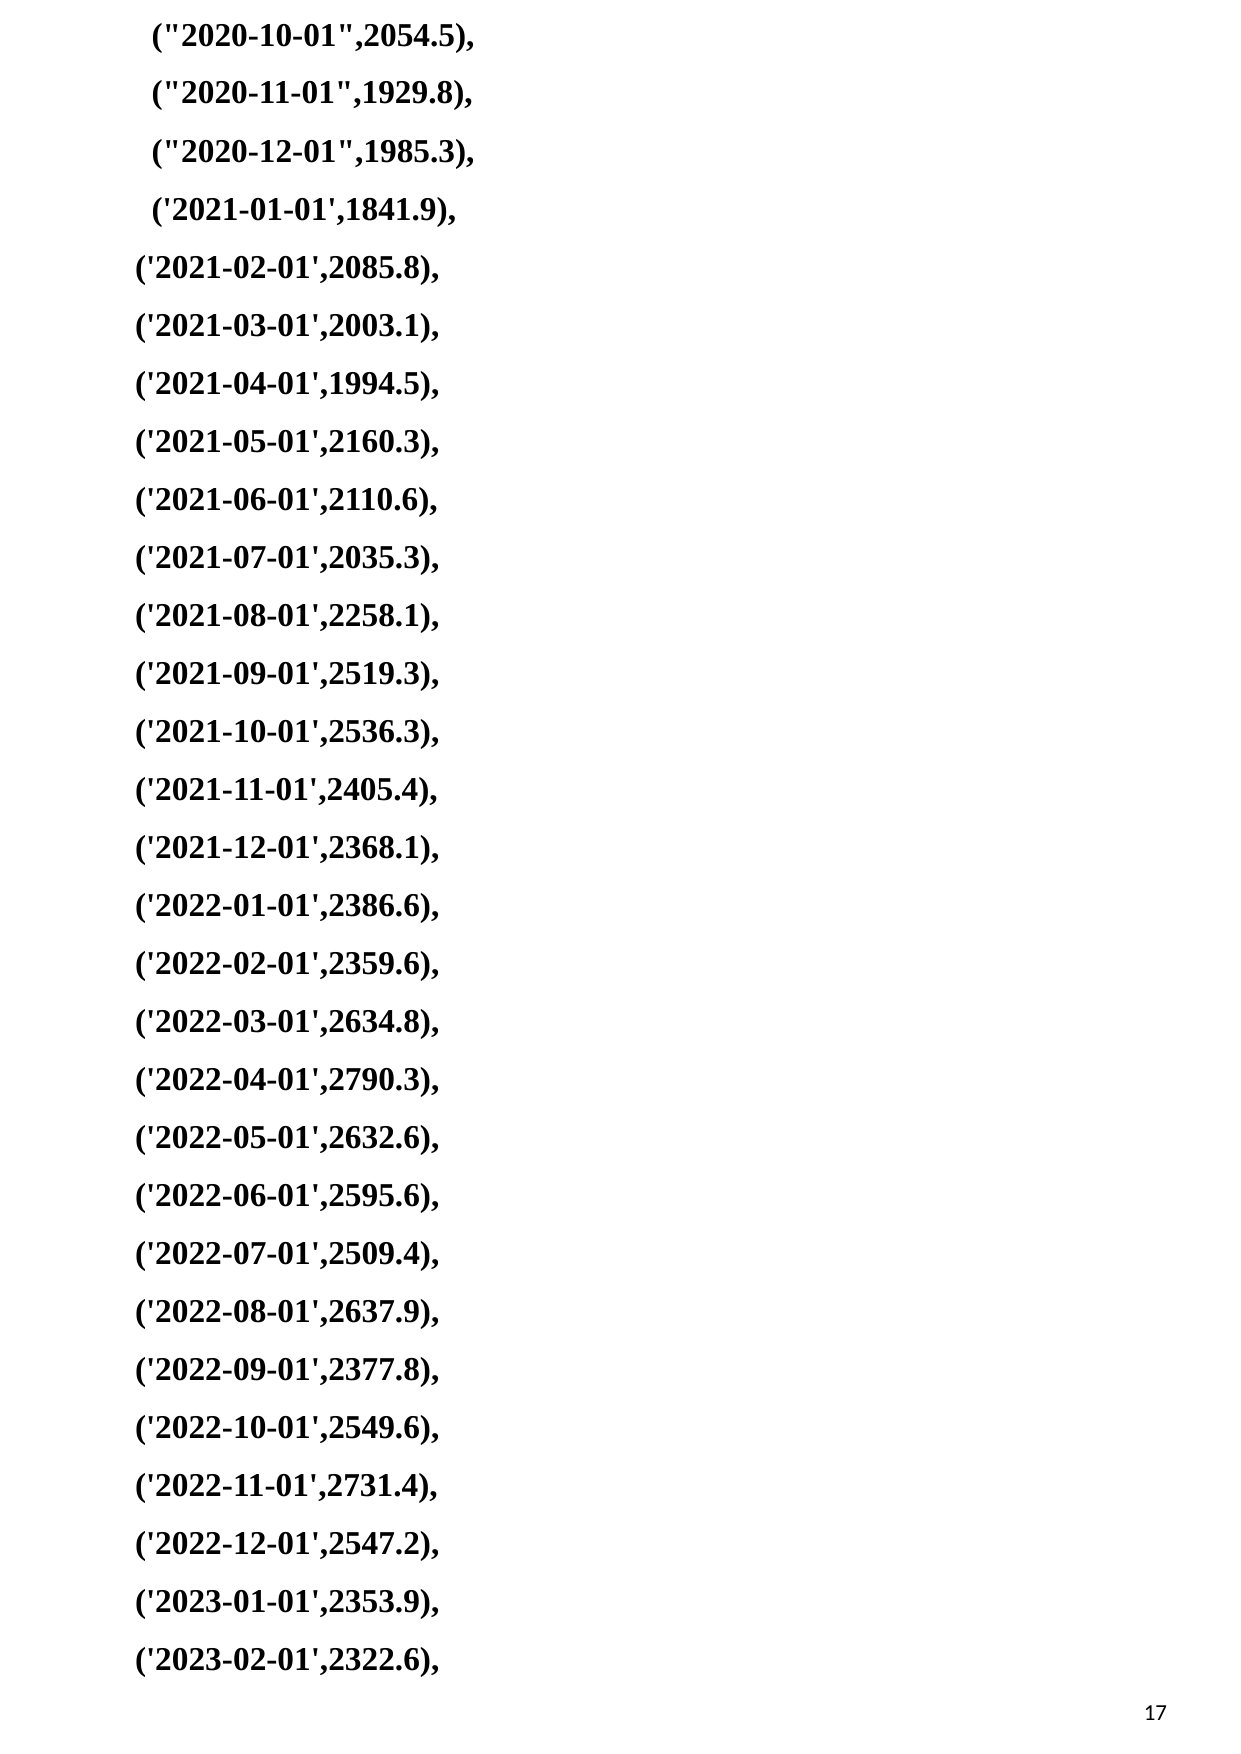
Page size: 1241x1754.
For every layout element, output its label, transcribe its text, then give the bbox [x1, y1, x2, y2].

text ('2023-01-01',2353.9), [118, 1581, 1167, 1620]
text ('2021-09-01',2519.3), [118, 653, 1167, 691]
text ('2021-11-01',2405.4), [118, 769, 1167, 807]
text ('2022-12-01',2547.2), [118, 1523, 1167, 1562]
text ('2023-02-01',2322.6), [118, 1639, 1167, 1678]
text ('2021-10-01',2536.3), [118, 711, 1167, 749]
text ('2022-02-01',2359.6), [118, 943, 1167, 981]
text ('2021-04-01',1994.5), [118, 363, 1167, 401]
text ('2022-01-01',2386.6), [118, 885, 1167, 923]
text ('2022-10-01',2549.6), [118, 1407, 1167, 1446]
text ('2021-01-01',1841.9), [118, 189, 1167, 227]
text ('2022-09-01',2377.8), [118, 1349, 1167, 1388]
text ('2021-12-01',2368.1), [118, 827, 1167, 865]
text ('2022-03-01',2634.8), [118, 1001, 1167, 1039]
text ('2022-05-01',2632.6), [118, 1117, 1167, 1156]
text ('2021-07-01',2035.3), [118, 537, 1167, 575]
text ('2021-05-01',2160.3), [118, 421, 1167, 459]
text ('2021-03-01',2003.1), [118, 305, 1167, 343]
text ('2021-08-01',2258.1), [118, 595, 1167, 633]
text ('2021-06-01',2110.6), [118, 479, 1167, 517]
text ("2020-12-01",1985.3), [118, 131, 1167, 169]
text ('2021-02-01',2085.8), [118, 247, 1167, 285]
text ("2020-11-01",1929.8), [118, 73, 1167, 111]
text ('2022-08-01',2637.9), [118, 1291, 1167, 1329]
text ('2022-06-01',2595.6), [118, 1175, 1167, 1213]
text ('2022-07-01',2509.4), [118, 1233, 1167, 1272]
text ("2020-10-01",2054.5), [118, 15, 1167, 53]
text ('2022-04-01',2790.3), [118, 1059, 1167, 1097]
text ('2022-11-01',2731.4), [118, 1465, 1167, 1504]
